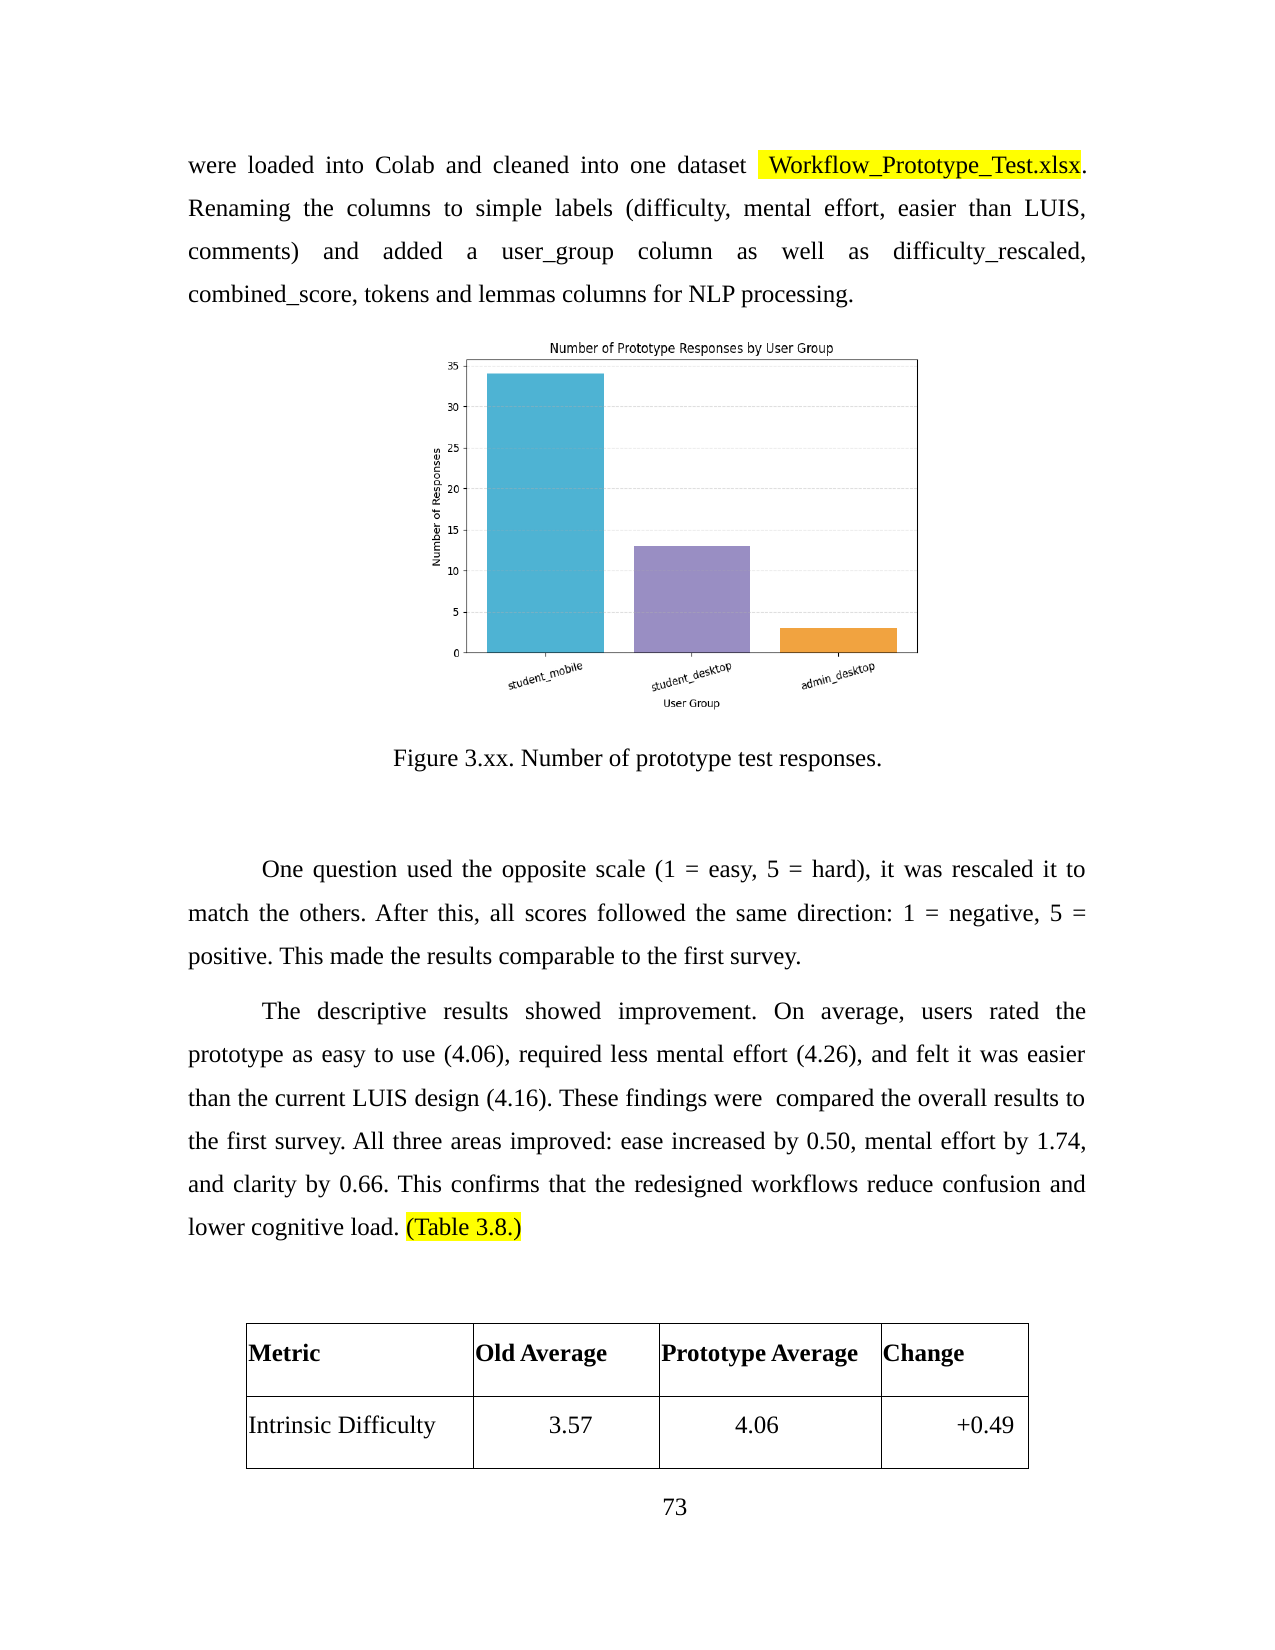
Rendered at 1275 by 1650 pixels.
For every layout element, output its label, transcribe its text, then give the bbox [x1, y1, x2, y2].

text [188, 150, 1087, 308]
table_header Change [882, 1324, 1028, 1396]
table_cell Intrinsic Difficulty [247, 1397, 473, 1468]
table_cell 4.06 [660, 1397, 881, 1468]
table_header Prototype Average [660, 1324, 881, 1396]
table_header Old Average [474, 1324, 659, 1396]
table_cell 3.57 [474, 1397, 659, 1468]
text The descriptive results showed improvement. On average, users rated the prototype as easy to use (4.06), required less mental effort (4.26), and felt it was easier than the current LUIS design (4.16). These findings were compared the overall results to the first survey. All three areas improved: ease increased by 0.50, mental effort by 1.74, and clarity by 0.66. This confirms that the redesigned workflows reduce confusion and lower cognitive load. (Table 3.8.) [188, 996, 1087, 1241]
table_header Metric [247, 1324, 473, 1396]
text Figure 3.xx. Number of prototype test responses. [188, 743, 1087, 772]
text One question used the opposite scale (1 = easy, 5 = hard), it was rescaled it to match the others. After this, all scores followed the same direction: 1 = negative, 5 = positive. This made the results comparable to the first survey. [188, 854, 1087, 969]
table_cell +0.49 [882, 1397, 1028, 1468]
picture [425, 335, 924, 717]
